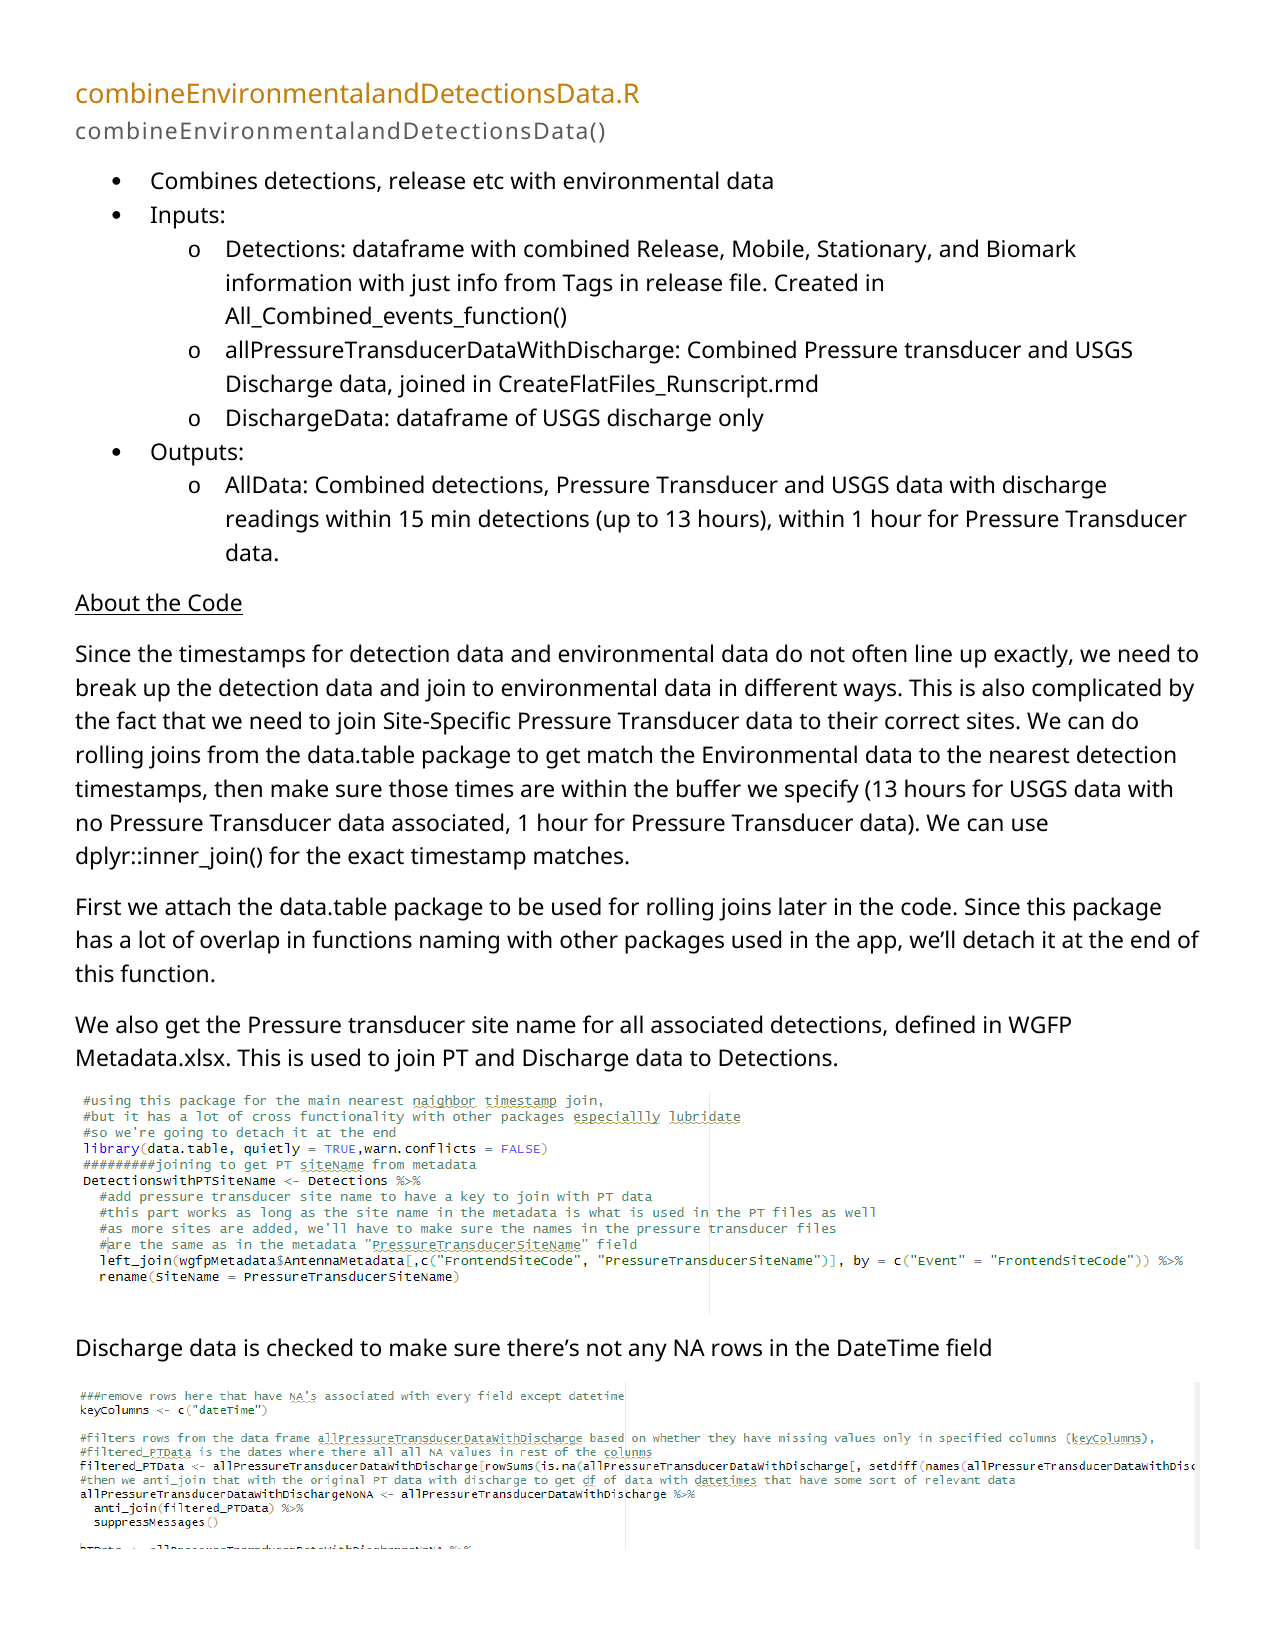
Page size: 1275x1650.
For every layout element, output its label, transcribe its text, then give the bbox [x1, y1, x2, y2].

list Outputs: [112, 436, 1200, 467]
list DischargeData: dataframe of USGS discharge only [187, 402, 1200, 433]
subtitle combineEnvironmentalandDetectionsData() [75, 115, 1200, 146]
picture [75, 1092, 1200, 1314]
text About the Code [75, 587, 1200, 618]
text Discharge data is checked to make sure there’s not any NA rows in the DateTime field [75, 1332, 1200, 1363]
picture [75, 1382, 1200, 1549]
text Since the timestamps for detection data and environmental data do not often line up exactly, we need to break up the detection data and join to environmental data in different ways. This is also complicated by the fact that we need to join Site-Specific Pressure Transducer data to their correct sites. We can do rolling joins from the data.table package to get match the Environmental data to the nearest detection timestamps, then make sure those times are within the buffer we specify (13 hours for USGS data with no Pressure Transducer data associated, 1 hour for Pressure Transducer data). We can use dplyr::inner_join() for the exact timestamp matches. [75, 638, 1200, 871]
text We also get the Pressure transducer site name for all associated detections, defined in WGFP Metadata.xlsx. This is used to join PT and Discharge data to Detections. [75, 1008, 1200, 1073]
list Combines detections, release etc with environmental data [112, 165, 1200, 196]
list AllData: Combined detections, Pressure Transducer and USGS data with discharge readings within 15 min detections (up to 13 hours), within 1 hour for Pressure Transducer data. [187, 469, 1200, 568]
list allPressureTransducerDataWithDischarge: Combined Pressure transducer and USGS Discharge data, joined in CreateFlatFiles_Runscript.rmd [187, 334, 1200, 399]
list Detections: dataframe with combined Release, Mobile, Stationary, and Biomark information with just info from Tags in release file. Created in All_Combined_events_function() [187, 233, 1200, 332]
text First we attach the data.table package to be used for rolling joins later in the code. Since this package has a lot of overlap in functions naming with other packages used in the app, we’ll detach it at the end of this function. [75, 891, 1200, 989]
subtitle combineEnvironmentalandDetectionsData.R [75, 75, 1200, 112]
list Inputs: [112, 199, 1200, 230]
